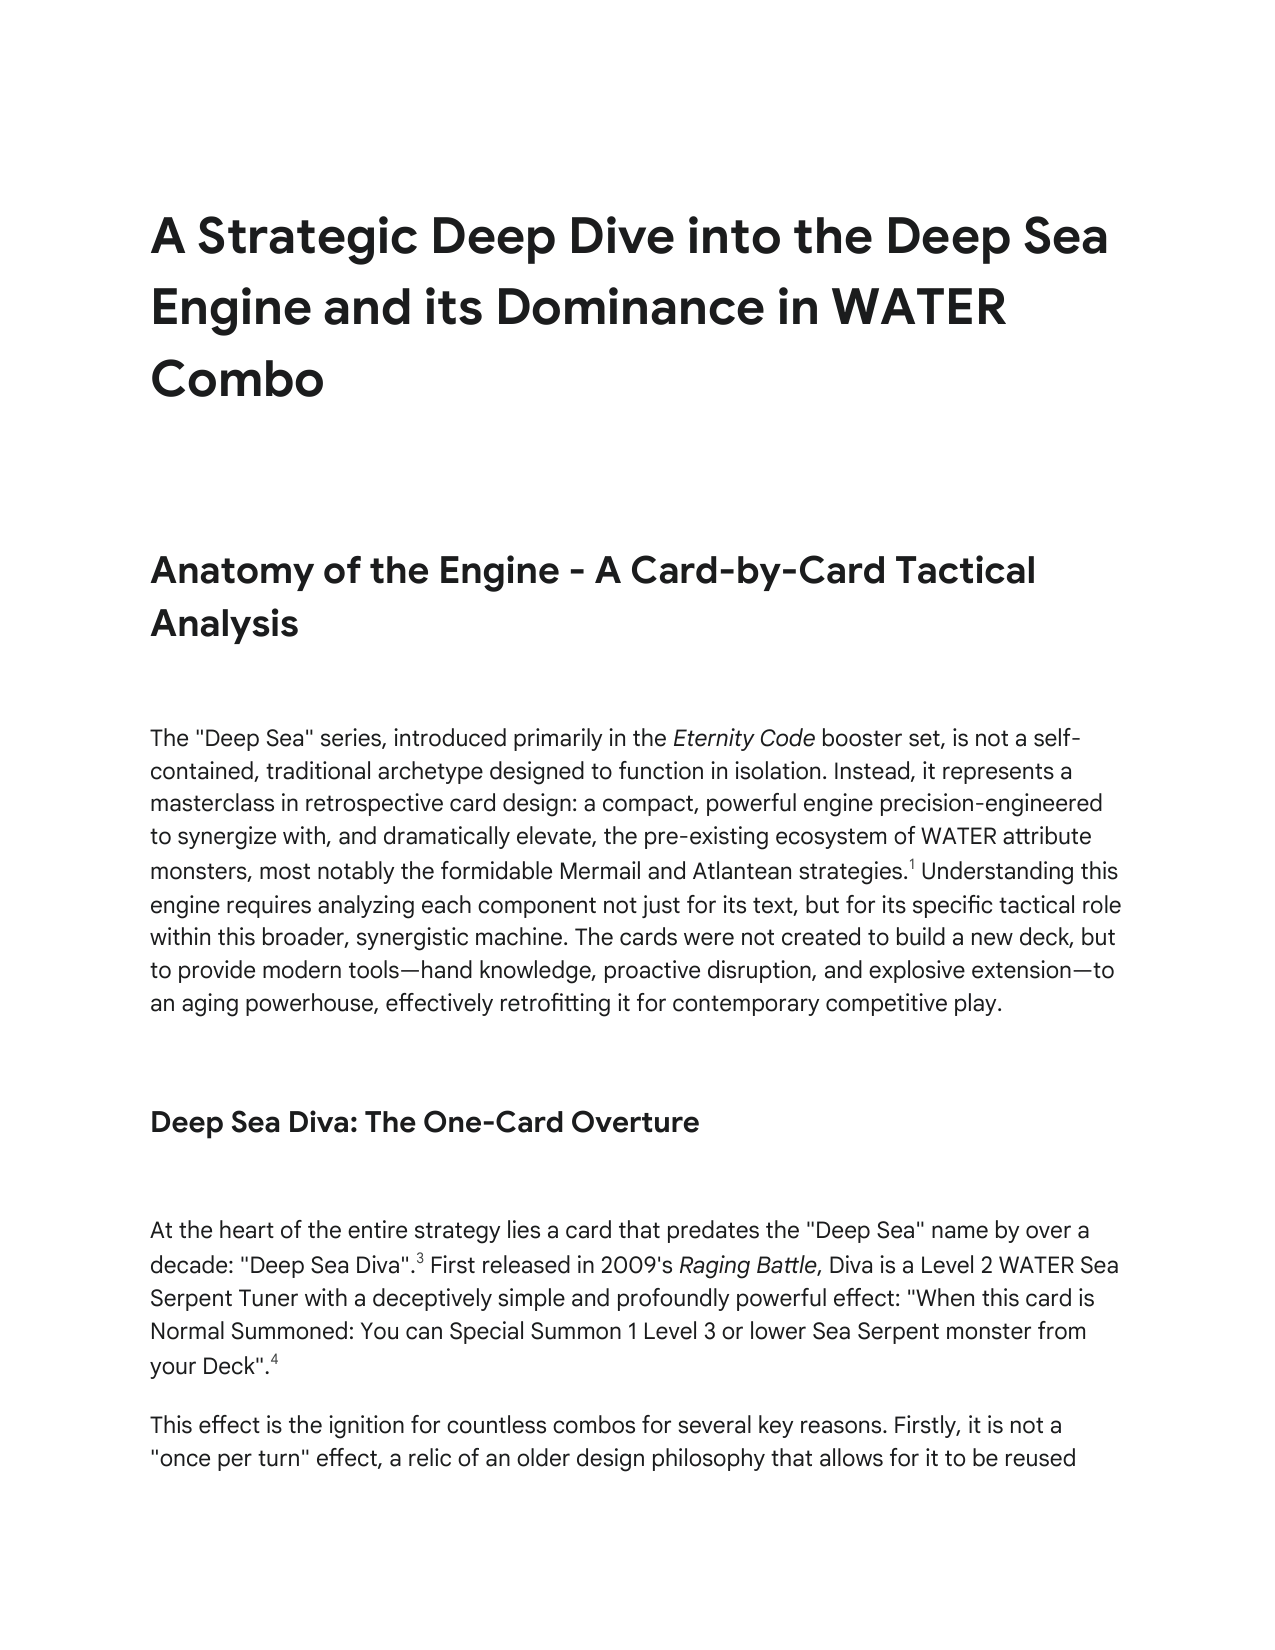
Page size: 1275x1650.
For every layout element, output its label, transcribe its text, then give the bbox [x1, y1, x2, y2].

text The "Deep Sea" series, introduced primarily in the Eternity Code booster set, is not a self-contained, traditional archetype designed to function in isolation. Instead, it represents a masterclass in retrospective card design: a compact, powerful engine precision-engineered to synergize with, and dramatically elevate, the pre-existing ecosystem of WATER attribute monsters, most notably the formidable Mermail and Atlantean strategies.1 Understanding this engine requires analyzing each component not just for its text, but for its specific tactical role within this broader, synergistic machine. The cards were not created to build a new deck, but to provide modern tools—hand knowledge, proactive disruption, and explosive extension—to an aging powerhouse, effectively retrofitting it for contemporary competitive play. [150, 724, 1125, 1018]
subtitle A Strategic Deep Dive into the Deep Sea Engine and its Dominance in WATER Combo [150, 205, 1125, 410]
subtitle Anatomy of the Engine - A Card-by-Card Tactical Analysis [150, 547, 1125, 647]
text At the heart of the entire strategy lies a card that predates the "Deep Sea" name by over a decade: "Deep Sea Diva".3 First released in 2009's Raging Battle, Diva is a Level 2 WATER Sea Serpent Tuner with a deceptively simple and profoundly powerful effect: "When this card is Normal Summoned: You can Special Summon 1 Level 3 or lower Sea Serpent monster from your Deck".4 [150, 1216, 1125, 1382]
subtitle Deep Sea Diva: The One-Card Overture [150, 1104, 1125, 1141]
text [150, 1411, 1125, 1473]
